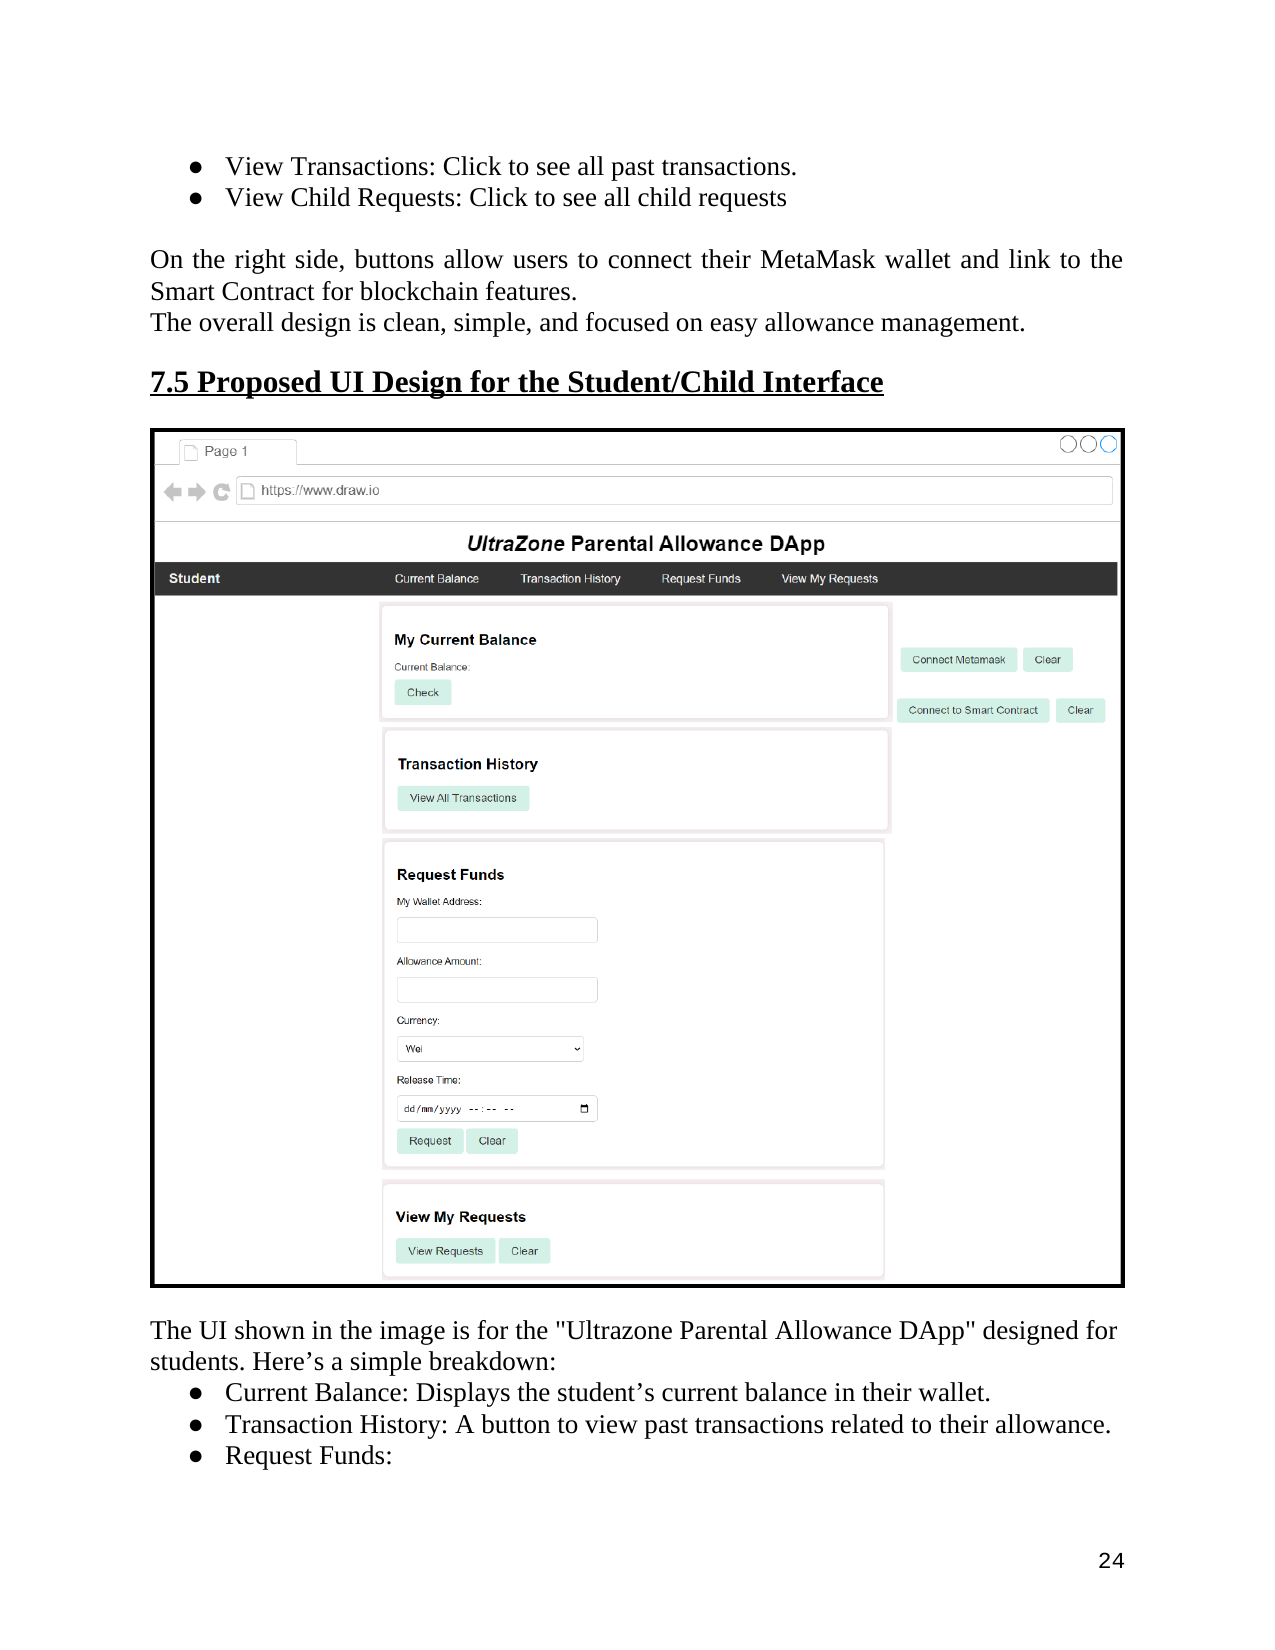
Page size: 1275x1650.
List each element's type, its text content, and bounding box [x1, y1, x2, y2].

text The UI shown in the image is for the "Ultrazone Parental Allowance DApp" designed for students. Here’s a simple breakdown: [150, 1314, 1125, 1377]
list Request Funds: [187, 1439, 1125, 1470]
text The overall design is clean, simple, and focused on easy allowance management. [150, 306, 1125, 337]
list View Child Requests: Click to see all child requests [187, 181, 1125, 212]
text 7.5 Proposed UI Design for the Student/Child Interface [150, 363, 1125, 399]
picture [154, 432, 1121, 1284]
list Transaction History: A button to view past transactions related to their allowance. [187, 1408, 1125, 1439]
list Current Balance: Displays the student’s current balance in their wallet. [187, 1377, 1125, 1408]
list View Transactions: Click to see all past transactions. [187, 150, 1125, 181]
text On the right side, buttons allow users to connect their MetaMask wallet and link to the Smart Contract for blockchain features. [150, 243, 1125, 306]
